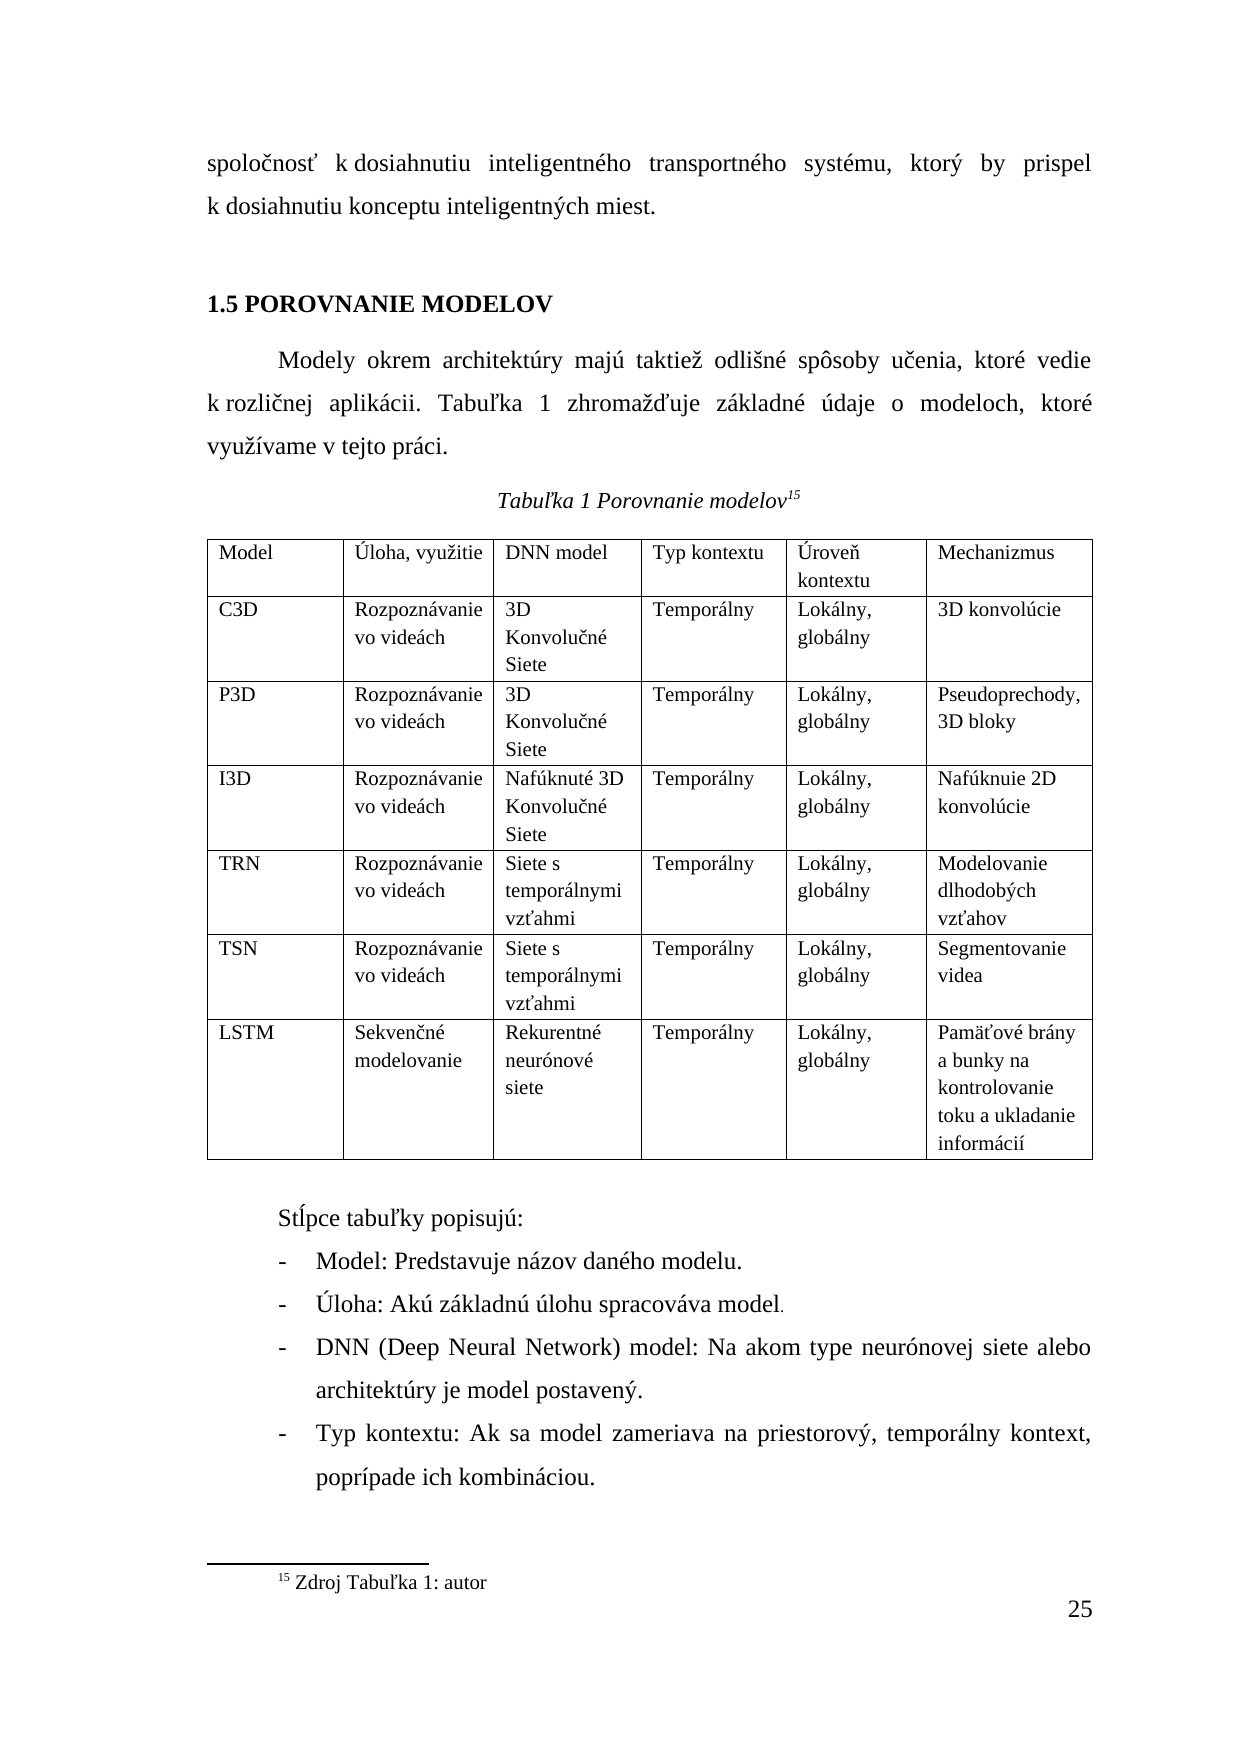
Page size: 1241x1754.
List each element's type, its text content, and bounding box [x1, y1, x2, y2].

table_cell Modelovanie dlhodobých vzťahov [927, 851, 1092, 934]
table_cell 3D Konvolučné Siete [494, 597, 641, 681]
text Modely okrem architektúry majú taktiež odlišné spôsoby učenia, ktoré vedie k rozličnej aplikácii. Tabuľka 1 zhromažďuje základné údaje o modeloch, ktoré využívame v tejto práci. [207, 345, 1092, 460]
table_cell Temporálny [642, 766, 786, 850]
text Stĺpce tabuľky popisujú: [207, 1203, 1092, 1232]
table_cell Lokálny, globálny [787, 682, 926, 765]
table_cell Rekurentné neurónové siete [494, 1020, 641, 1159]
text Tabuľka 1 Porovnanie modelov [207, 487, 1092, 513]
table_cell Lokálny, globálny [787, 1020, 926, 1159]
table_cell Temporálny [642, 682, 786, 765]
table_cell Lokálny, globálny [787, 597, 926, 681]
table_header Typ kontextu [642, 540, 786, 596]
table_cell Rozpoznávanie vo videách [344, 682, 493, 765]
table_cell Rozpoznávanie vo videách [344, 766, 493, 850]
table_cell Lokálny, globálny [787, 766, 926, 850]
table_header Úloha, využitie [344, 540, 493, 596]
table_header Mechanizmus [927, 540, 1092, 596]
table_cell Temporálny [642, 851, 786, 934]
table_cell Pamäťové brány a bunky na kontrolovanie toku a ukladanie informácií [927, 1020, 1092, 1159]
table_cell Nafúknuie 2D konvolúcie [927, 766, 1092, 850]
table_cell Nafúknuté 3D Konvolučné Siete [494, 766, 641, 850]
table_cell Temporálny [642, 935, 786, 1019]
table_cell 3D konvolúcie [927, 597, 1092, 681]
table_cell C3D [208, 597, 343, 681]
table_cell Temporálny [642, 1020, 786, 1159]
table_cell Rozpoznávanie vo videách [344, 851, 493, 934]
table_cell LSTM [208, 1020, 343, 1159]
table_cell Lokálny, globálny [787, 935, 926, 1019]
table_cell Pseudoprechody, 3D bloky [927, 682, 1092, 765]
table_header DNN model [494, 540, 641, 596]
table_cell P3D [208, 682, 343, 765]
table_cell Temporálny [642, 597, 786, 681]
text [207, 148, 1092, 219]
table_cell Siete s temporálnymi vzťahmi [494, 851, 641, 934]
table_cell I3D [208, 766, 343, 850]
table_cell 3D Konvolučné Siete [494, 682, 641, 765]
table_cell TRN [208, 851, 343, 934]
list DNN (Deep Neural Network) model: Na akom type neurónovej siete alebo architektúry je model postavený. [278, 1332, 1092, 1404]
table_cell Lokálny, globálny [787, 851, 926, 934]
table_cell Rozpoznávanie vo videách [344, 597, 493, 681]
table_cell TSN [208, 935, 343, 1019]
table_cell Segmentovanie videa [927, 935, 1092, 1019]
table_cell Siete s temporálnymi vzťahmi [494, 935, 641, 1019]
list Model: Predstavuje názov daného modelu. [278, 1246, 1092, 1275]
table_cell Rozpoznávanie vo videách [344, 935, 493, 1019]
list Typ kontextu: Ak sa model zameriava na priestorový, temporálny kontext, poprípade ich kombináciou. [278, 1418, 1092, 1490]
table_cell Sekvenčné modelovanie [344, 1020, 493, 1159]
list Úloha: Akú základnú úlohu spracováva model. [278, 1289, 1092, 1318]
subtitle 1.5 Porovnanie modelov [207, 289, 1092, 318]
table_header Model [208, 540, 343, 596]
table_header Úroveň kontextu [787, 540, 926, 596]
